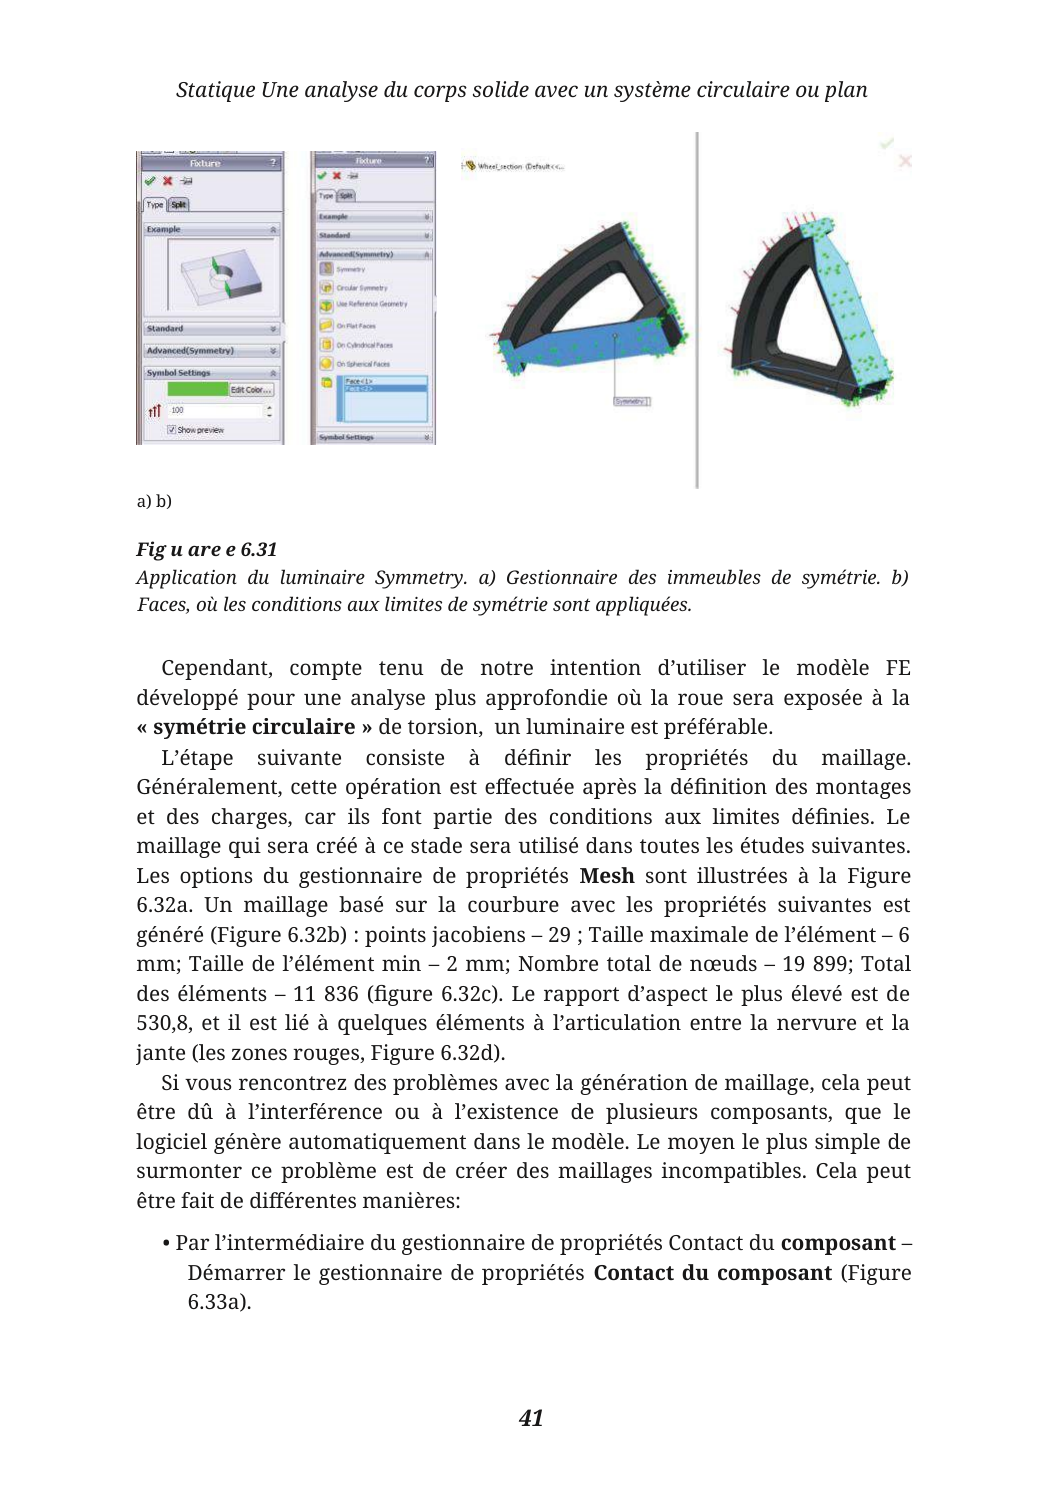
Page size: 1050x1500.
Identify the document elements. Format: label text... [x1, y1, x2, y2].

picture [461, 132, 912, 489]
text L’étape suivante consiste à définir les propriétés du maillage. Généralement, cette opération est effectuée après la définition des montages et des charges, car ils font partie des conditions aux limites définies. Le maillage qui sera créé à ce stade sera utilisé dans toutes les études suivantes. Les options du gestionnaire de propriétés Mesh sont illustrées à la Figure 6.32a. Un maillage basé sur la courbure avec les propriétés suivantes est généré (Figure 6.32b) : points jacobiens – 29 ; Taille maximale de l’élément – 6 mm; Taille de l’élément min – 2 mm; Nombre total de nœuds – 19 899; Total des éléments – 11 836 (figure 6.32c). Le rapport d’aspect le plus élevé est de 530,8, et il est lié à quelques éléments à l’articulation entre la nervure et la jante (les zones rouges, Figure 6.32d). [136, 743, 912, 1066]
text • Par l’intermédiaire du gestionnaire de propriétés Contact du composant – Démarrer le gestionnaire de propriétés Contact du composant (Figure 6.33a). [162, 1228, 912, 1316]
subtitle Fig u are e 6.31 [136, 536, 913, 562]
text Si vous rencontrez des problèmes avec la génération de maillage, cela peut être dû à l’interférence ou à l’existence de plusieurs composants, que le logiciel génère automatiquement dans le modèle. Le moyen le plus simple de surmonter ce problème est de créer des maillages incompatibles. Cela peut être fait de différentes manières: [136, 1068, 912, 1214]
text Application du luminaire Symmetry. a) Gestionnaire des immeubles de symétrie. b) Faces, où les conditions aux limites de symétrie sont appliquées. [136, 564, 911, 617]
picture [136, 151, 437, 445]
text Cependant, compte tenu de notre intention d’utiliser le modèle FE développé pour une analyse plus approfondie où la roue sera exposée à la « symétrie circulaire » de torsion, un luminaire est préférable. [136, 653, 912, 741]
